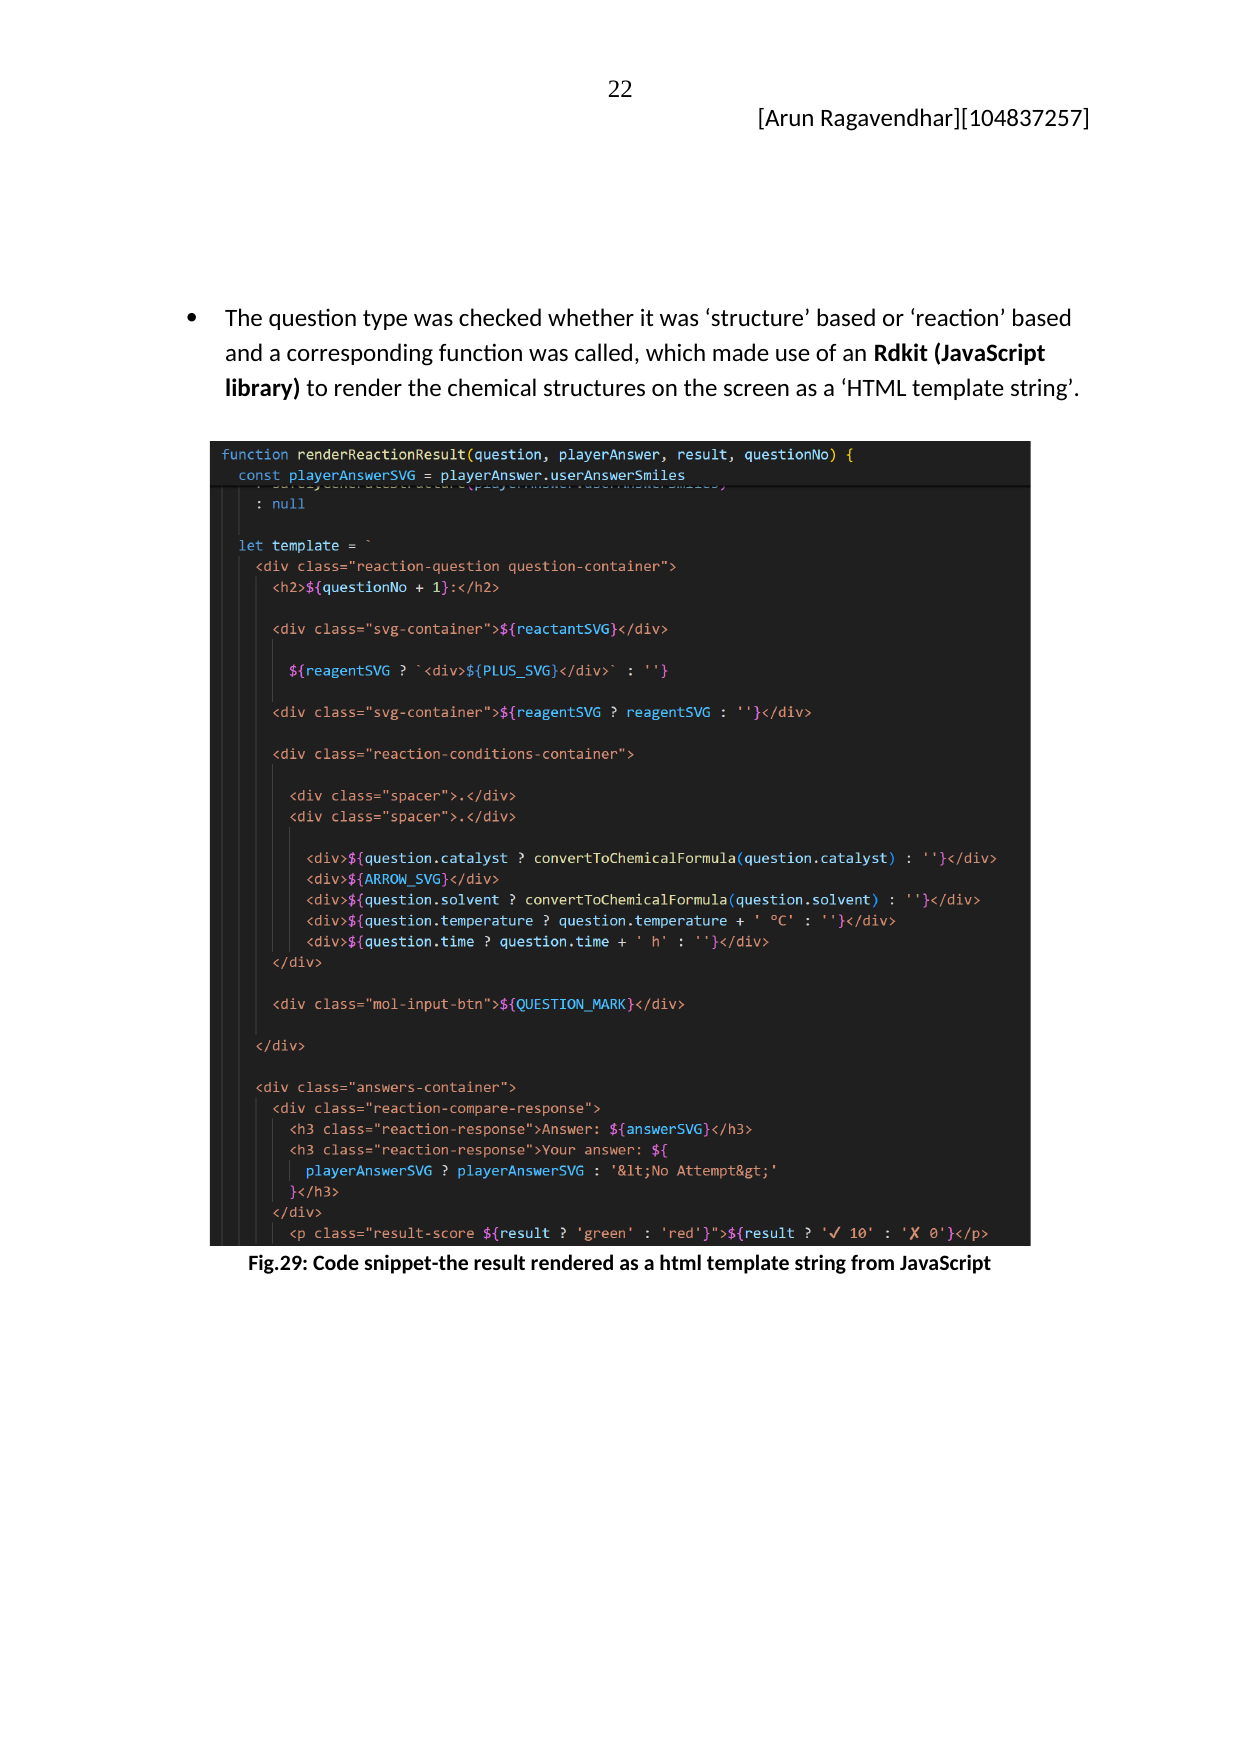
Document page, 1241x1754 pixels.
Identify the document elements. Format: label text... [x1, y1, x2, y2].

picture [209, 441, 1031, 1246]
text Fig.29: Code snippet-the result rendered as a html template string from JavaScript [150, 1249, 1090, 1276]
list The question type was checked whether it was ‘structure’ based or ‘reaction’ based and a corresponding function was called, which made use of an Rdkit (JavaScript library) to render the chemical structures on the screen as a ‘HTML template string’. [187, 302, 1090, 402]
